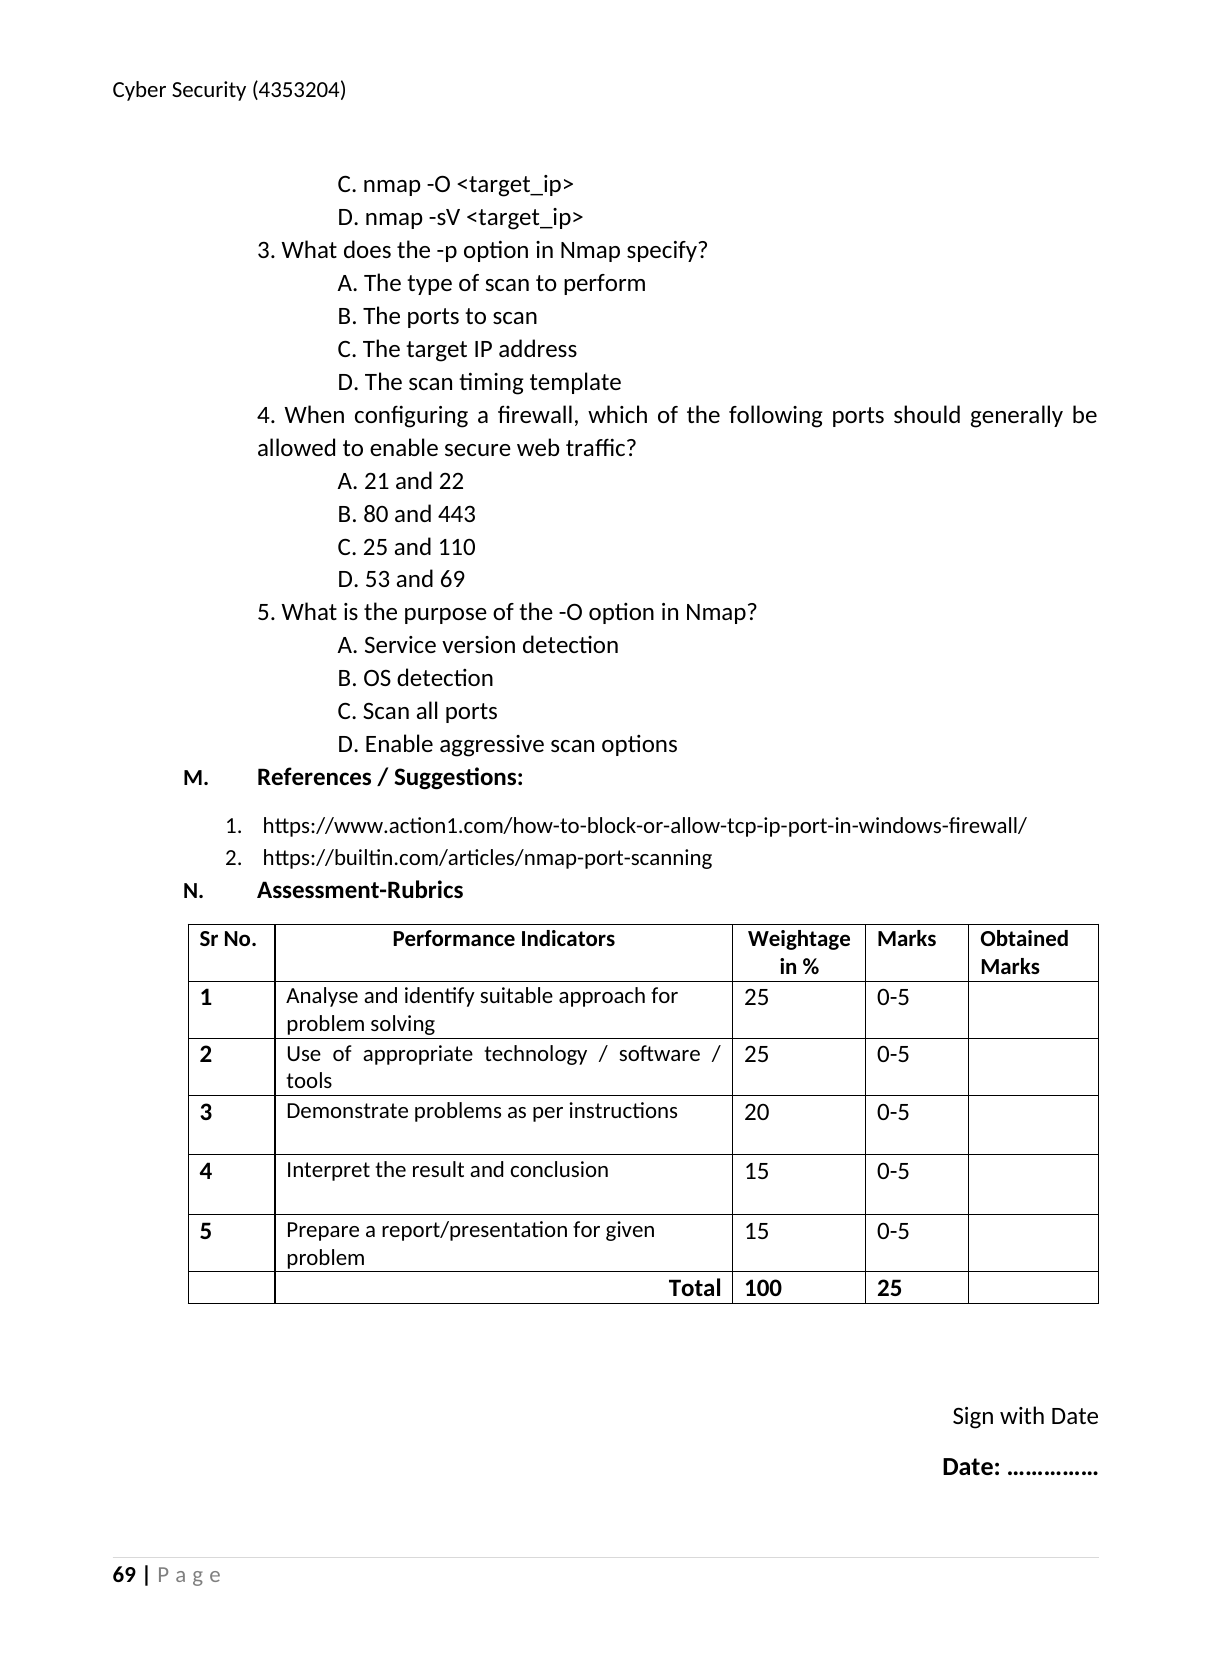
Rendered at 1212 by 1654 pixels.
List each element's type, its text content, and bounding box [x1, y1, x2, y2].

list References / Suggestions: [183, 761, 1099, 792]
text 5. What is the purpose of the -O option in Nmap? [112, 597, 1099, 627]
table_header Marks [866, 925, 968, 981]
table_cell Prepare a report/presentation for given problem [276, 1215, 732, 1271]
table_header Weightage in % [733, 925, 865, 981]
table_cell 3 [189, 1096, 274, 1154]
text C. Scan all ports [337, 695, 1099, 726]
text A. Service version detection [337, 629, 1099, 660]
text D. 53 and 69 [337, 564, 1099, 594]
table_cell 15 [733, 1155, 865, 1214]
table_cell [969, 1039, 1098, 1095]
table_cell 100 [733, 1272, 865, 1302]
table_cell 25 [866, 1272, 968, 1302]
text B. The ports to scan [337, 300, 1099, 331]
table_cell [969, 982, 1098, 1038]
table_cell Analyse and identify suitable approach for problem solving [276, 982, 732, 1038]
table_cell 20 [733, 1096, 865, 1154]
table_header Obtained Marks [969, 925, 1098, 981]
table_cell 4 [189, 1155, 274, 1214]
table_cell [969, 1215, 1098, 1271]
table_cell 15 [733, 1215, 865, 1271]
text 3. What does the -p option in Nmap specify? [112, 234, 1099, 265]
text B. 80 and 443 [337, 498, 1099, 528]
text C. nmap -O <target_ip> [337, 169, 1099, 199]
table_cell 0-5 [866, 1215, 968, 1271]
text D. nmap -sV <target_ip> [337, 202, 1099, 232]
table_cell [189, 1272, 274, 1302]
table_header Sr No. [189, 925, 274, 981]
text C. 25 and 110 [337, 531, 1099, 561]
text C. The target IP address [337, 333, 1099, 364]
table_cell [969, 1155, 1098, 1214]
text 4. When configuring a firewall, which of the following ports should generally be allowed to enable secure web traffic? [257, 399, 1099, 462]
table_cell Interpret the result and conclusion [276, 1155, 732, 1214]
table_cell Demonstrate problems as per instructions [276, 1096, 732, 1154]
table_cell 0-5 [866, 1096, 968, 1154]
text A. 21 and 22 [337, 465, 1099, 495]
text B. OS detection [337, 662, 1099, 693]
text Date: …………… [300, 1450, 1099, 1482]
table_cell 0-5 [866, 1039, 968, 1095]
list https://www.action1.com/how-to-block-or-allow-tcp-ip-port-in-windows-firewall/ [225, 811, 1099, 839]
table_cell 25 [733, 982, 865, 1038]
table_cell 5 [189, 1215, 274, 1271]
text D. The scan timing template [337, 366, 1099, 397]
list https://builtin.com/articles/nmap-port-scanning [225, 841, 1099, 871]
table_cell Use of appropriate technology / software / tools [276, 1039, 732, 1095]
table_cell Total [276, 1272, 732, 1302]
table_cell 0-5 [866, 982, 968, 1038]
text Sign with Date [112, 1400, 1099, 1431]
text D. Enable aggressive scan options [337, 728, 1099, 759]
text A. The type of scan to perform [337, 267, 1099, 298]
table_cell [969, 1272, 1098, 1302]
table_cell 0-5 [866, 1155, 968, 1214]
table_cell 2 [189, 1039, 274, 1095]
list Assessment-Rubrics [183, 874, 1099, 904]
table_cell 1 [189, 982, 274, 1038]
table_cell [969, 1096, 1098, 1154]
table_header Performance Indicators [276, 925, 732, 981]
table_cell 25 [733, 1039, 865, 1095]
